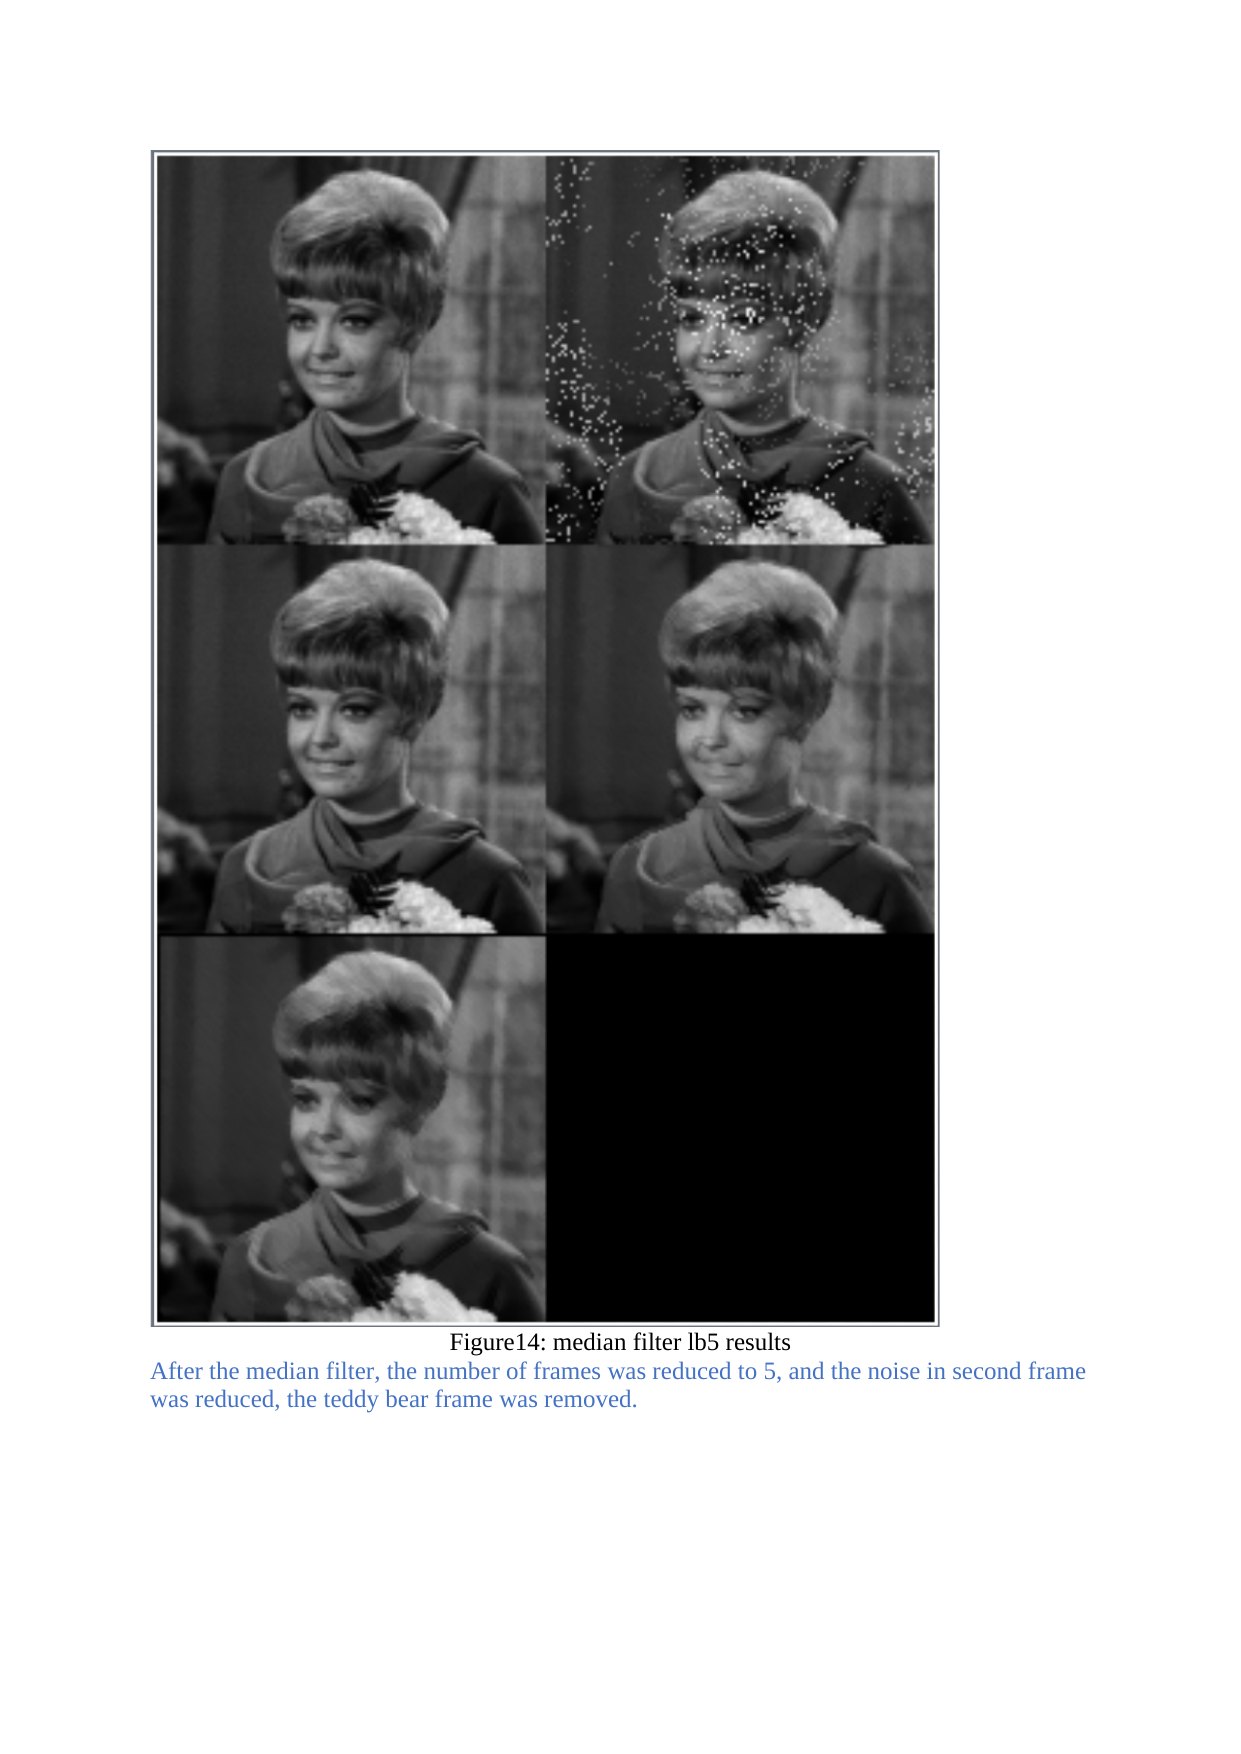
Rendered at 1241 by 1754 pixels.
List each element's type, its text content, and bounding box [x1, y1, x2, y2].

picture [150, 150, 940, 1327]
text After the median filter, the number of frames was reduced to 5, and the noise in second frame was reduced, the teddy bear frame was removed. [150, 1356, 1090, 1413]
text Figure14: median filter lb5 results [150, 1327, 1090, 1356]
